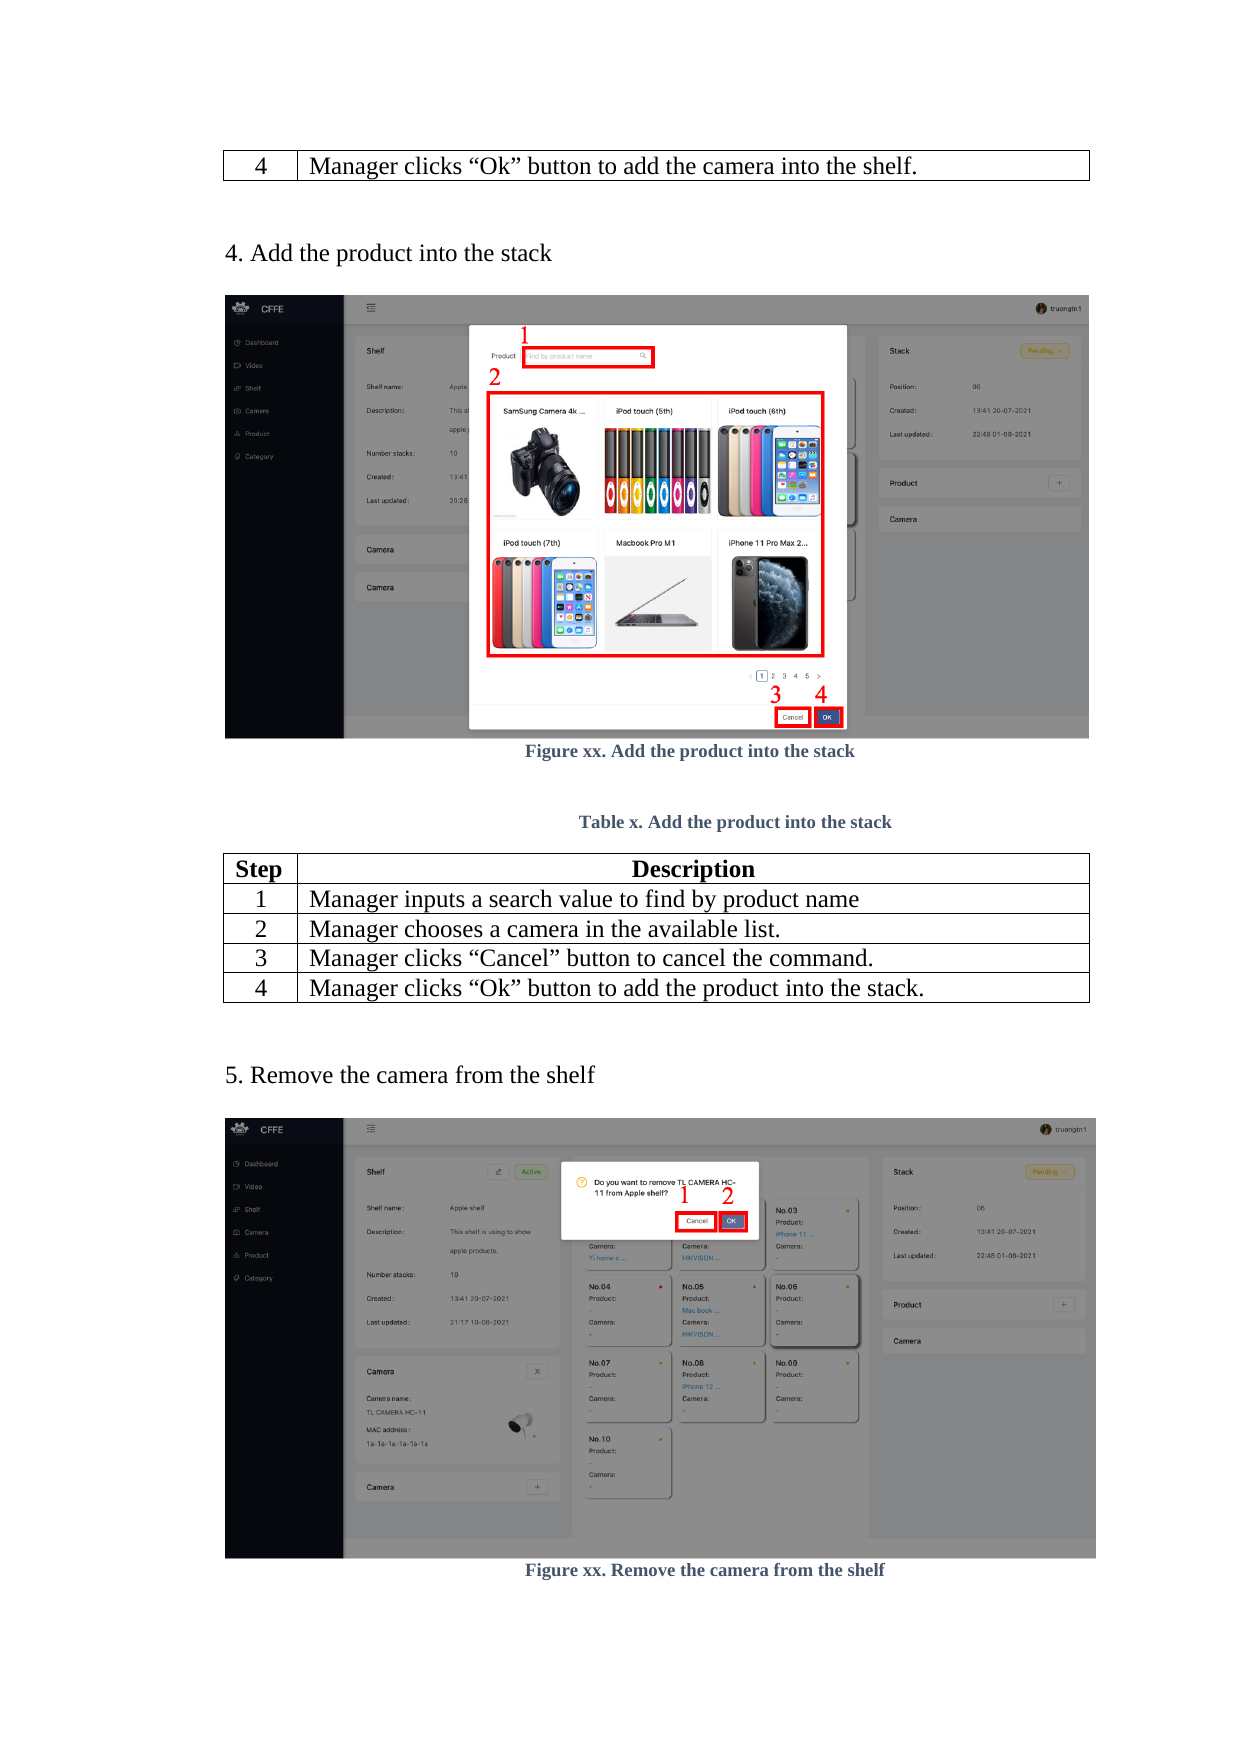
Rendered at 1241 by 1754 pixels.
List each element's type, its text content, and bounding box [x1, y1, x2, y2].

text Figure xx. Remove the camera from the shelf [450, 1559, 1096, 1581]
table_cell Manager clicks “Ok” button to add the product into the stack. [298, 973, 1089, 1002]
table_cell Manager chooses a camera in the available list. [298, 914, 1089, 942]
picture [225, 295, 1090, 740]
table_header Step [224, 854, 297, 883]
text Table x. Add the product into the stack [150, 811, 1096, 832]
table_cell 4 [224, 973, 297, 1002]
text 5. Remove the camera from the shelf [150, 1061, 1096, 1089]
table_header Description [298, 854, 1089, 883]
text Figure xx. Add the product into the stack [450, 739, 1096, 761]
table_cell 2 [224, 914, 297, 942]
text 4. Add the product into the stack [150, 238, 1096, 267]
table_cell 4 [224, 151, 297, 180]
table_cell Manager inputs a search value to find by product name [298, 884, 1089, 913]
table_cell Manager clicks “Cancel” button to cancel the command. [298, 944, 1089, 972]
picture [225, 1118, 1097, 1559]
table_cell Manager clicks “Ok” button to add the camera into the shelf. [298, 151, 1089, 180]
table_cell 1 [224, 884, 297, 913]
table_cell 3 [224, 944, 297, 972]
